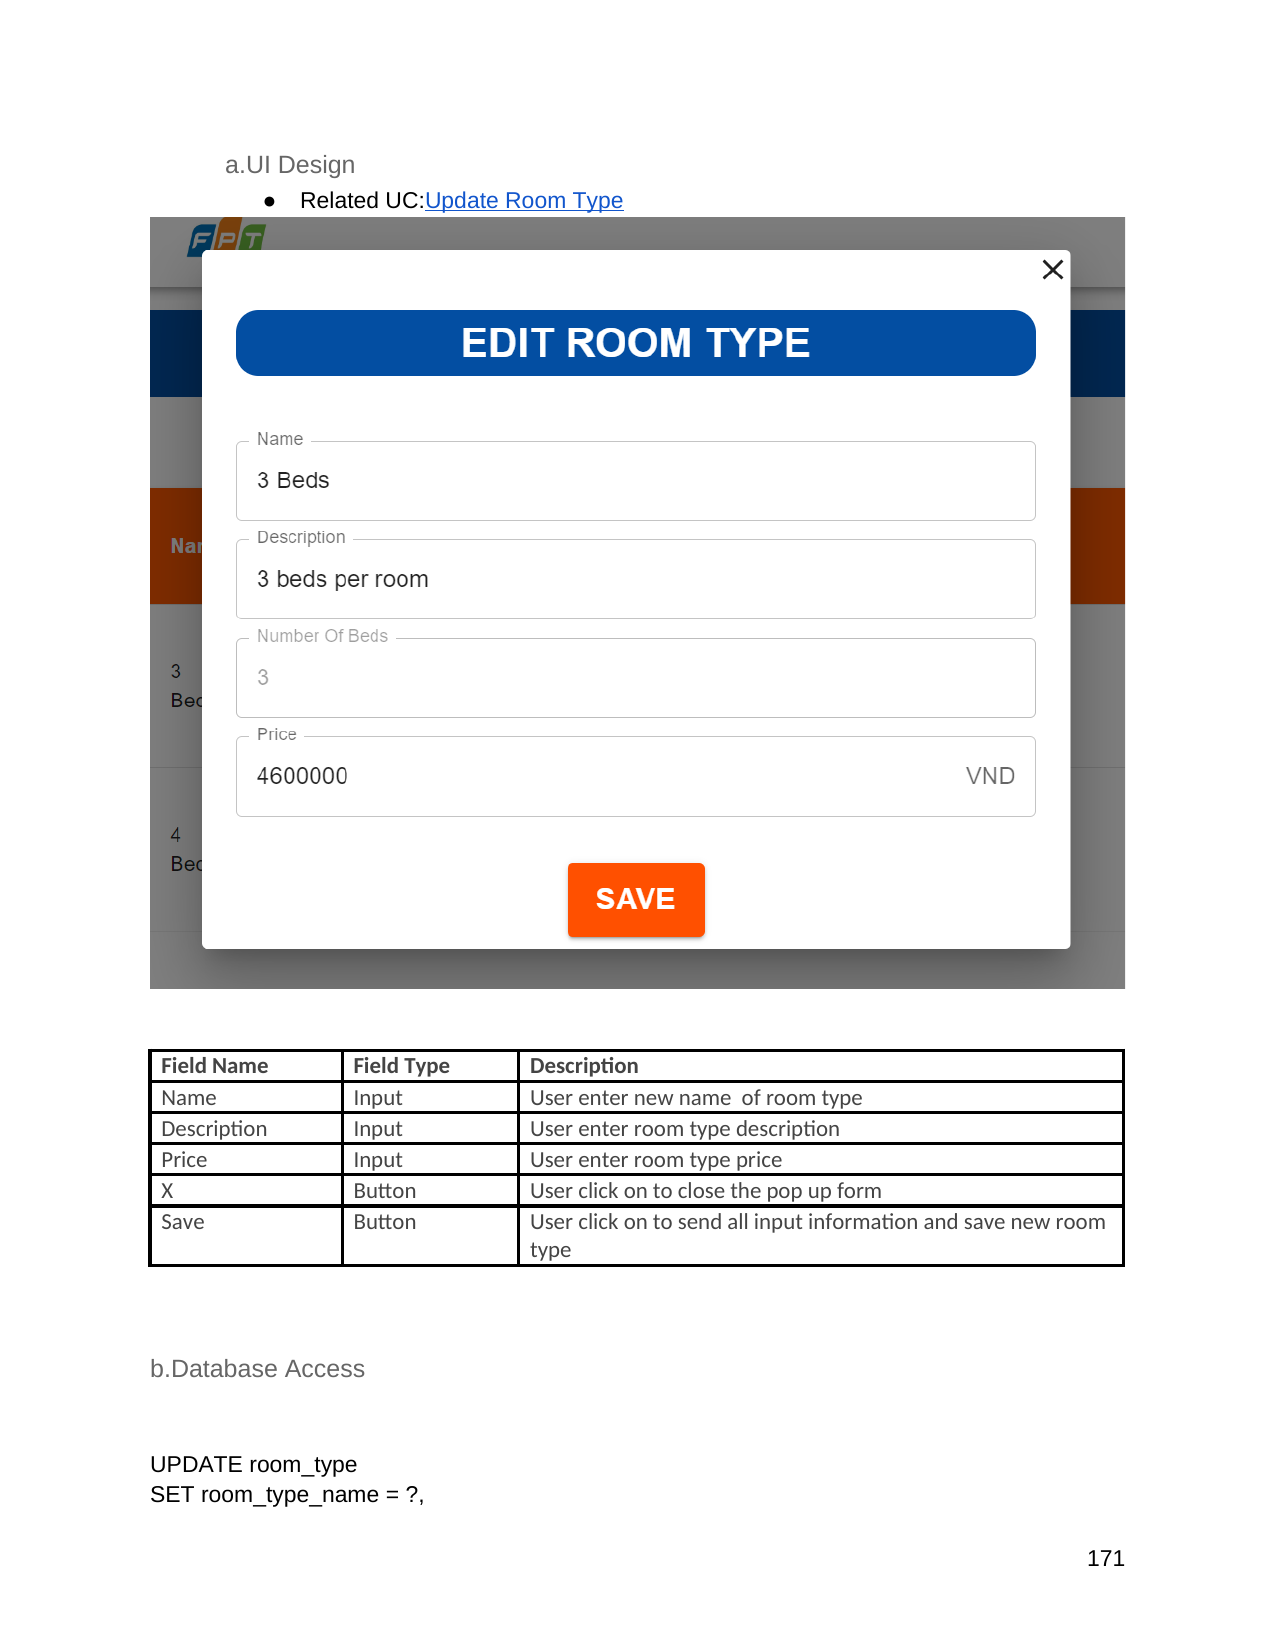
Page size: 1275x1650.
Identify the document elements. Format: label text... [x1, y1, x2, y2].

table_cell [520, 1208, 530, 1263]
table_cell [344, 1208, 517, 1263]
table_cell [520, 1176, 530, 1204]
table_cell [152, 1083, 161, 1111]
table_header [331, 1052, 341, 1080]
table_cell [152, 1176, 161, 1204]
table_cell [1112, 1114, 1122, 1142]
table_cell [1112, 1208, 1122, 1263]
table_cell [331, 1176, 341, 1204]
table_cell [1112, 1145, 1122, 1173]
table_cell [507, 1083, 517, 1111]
subtitle b.Database Access [150, 1354, 1125, 1382]
text UPDATE room_type [150, 1451, 1125, 1477]
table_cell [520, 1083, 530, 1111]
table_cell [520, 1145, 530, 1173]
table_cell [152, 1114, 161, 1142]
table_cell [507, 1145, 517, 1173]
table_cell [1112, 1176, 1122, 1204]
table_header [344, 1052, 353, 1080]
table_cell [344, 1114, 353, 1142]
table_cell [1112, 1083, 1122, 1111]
subtitle a.UI Design [150, 150, 1125, 179]
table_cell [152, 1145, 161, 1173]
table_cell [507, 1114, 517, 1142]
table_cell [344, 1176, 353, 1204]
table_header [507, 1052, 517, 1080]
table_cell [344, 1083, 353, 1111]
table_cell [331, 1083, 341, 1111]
picture [150, 217, 1125, 989]
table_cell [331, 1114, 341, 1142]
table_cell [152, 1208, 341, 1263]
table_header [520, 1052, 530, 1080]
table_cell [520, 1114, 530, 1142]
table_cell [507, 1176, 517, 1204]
text SET room_type_name = ?, [150, 1481, 1125, 1508]
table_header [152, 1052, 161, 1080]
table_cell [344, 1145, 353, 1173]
list Related UC:Update Room Type [262, 187, 1125, 213]
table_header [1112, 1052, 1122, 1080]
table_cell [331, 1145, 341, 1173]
